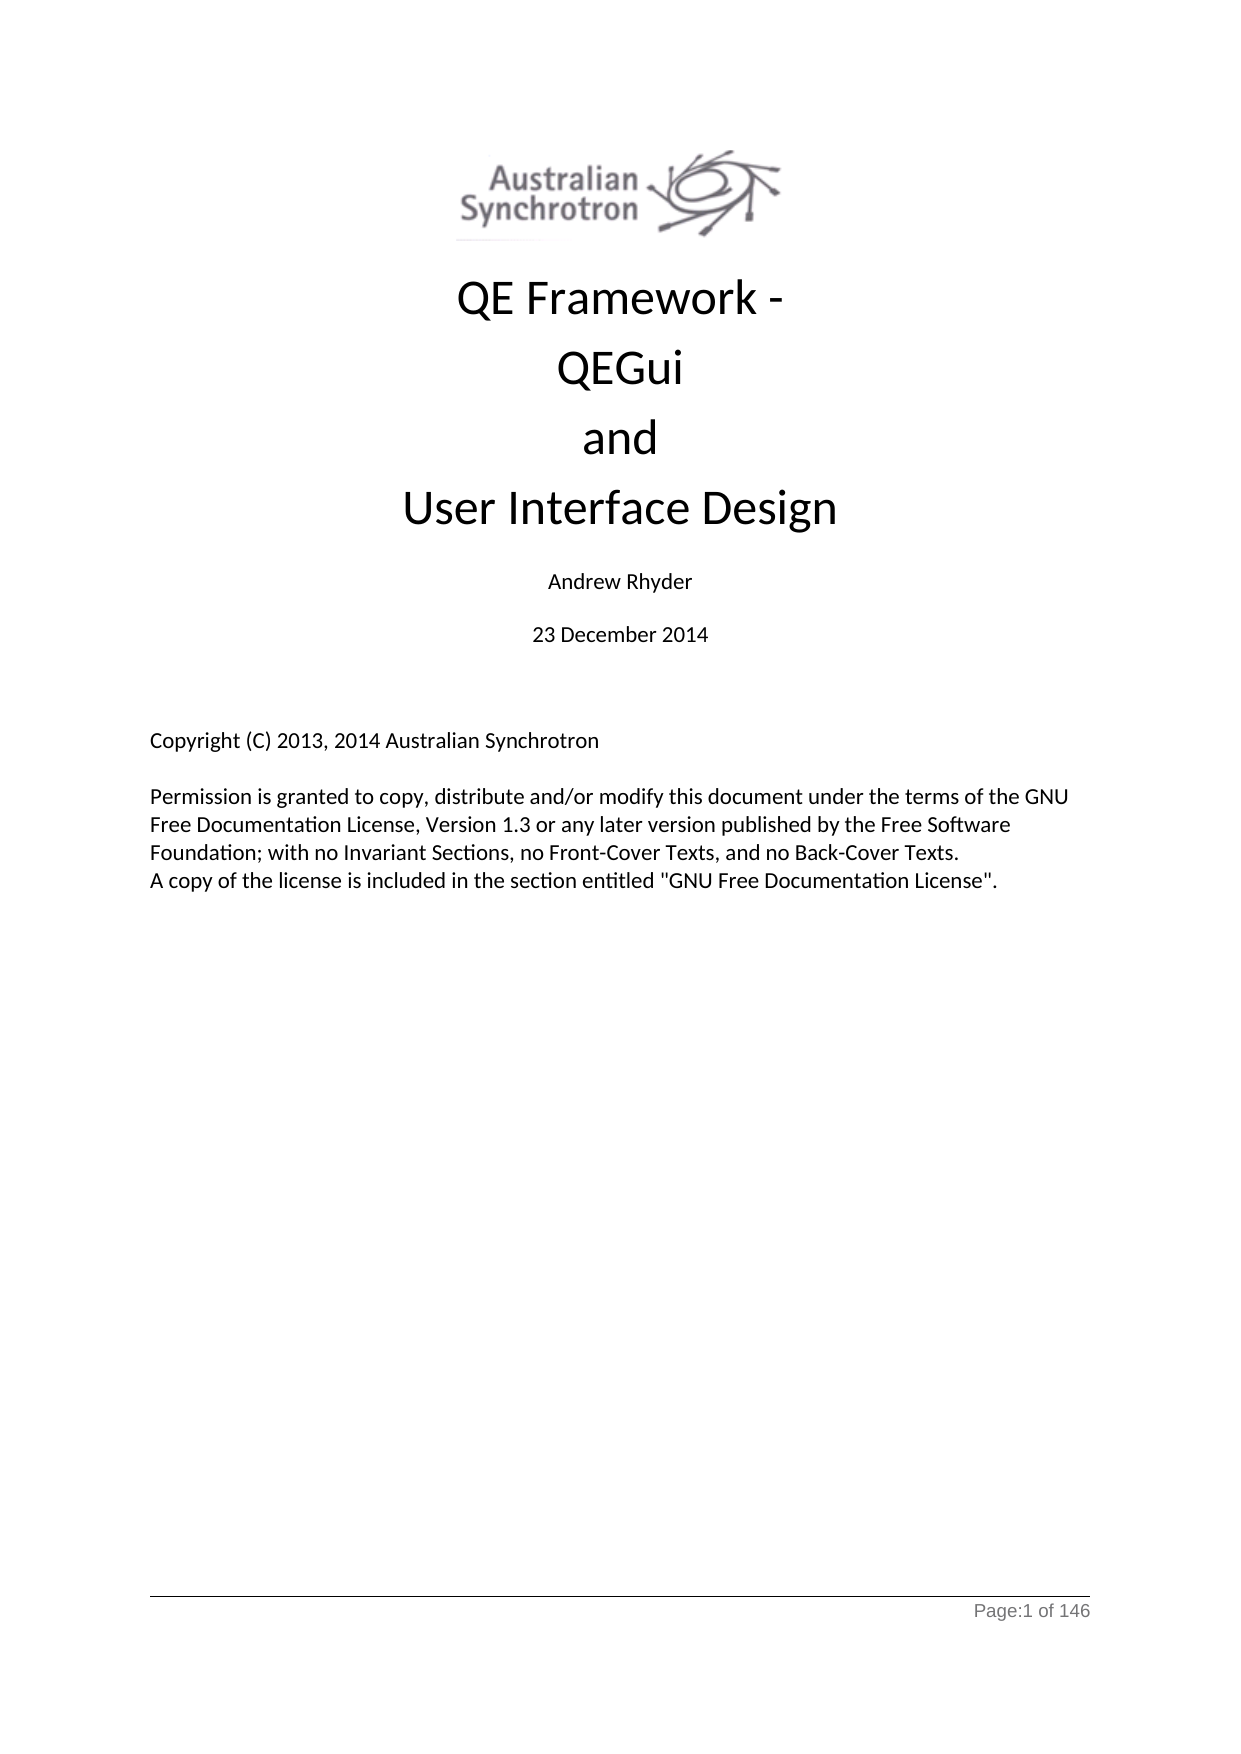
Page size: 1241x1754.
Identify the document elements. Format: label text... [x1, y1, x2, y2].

text Andrew Rhyder [150, 567, 1090, 595]
text 23 December 2014 [150, 620, 1090, 648]
picture [456, 150, 785, 241]
text QE Framework - QEGui and User Interface Design [150, 266, 1090, 537]
text Permission is granted to copy, distribute and/or modify this document under the terms of the GNU Free Documentation License, Version 1.3 or any later version published by the Free Software Foundation; with no Invariant Sections, no Front-Cover Texts, and no Back-Cover Texts. A copy of the license is included in the section entitled "GNU Free Documentation License". [150, 782, 1090, 894]
text Copyright (C) 2013, 2014 Australian Synchrotron [150, 726, 1090, 782]
